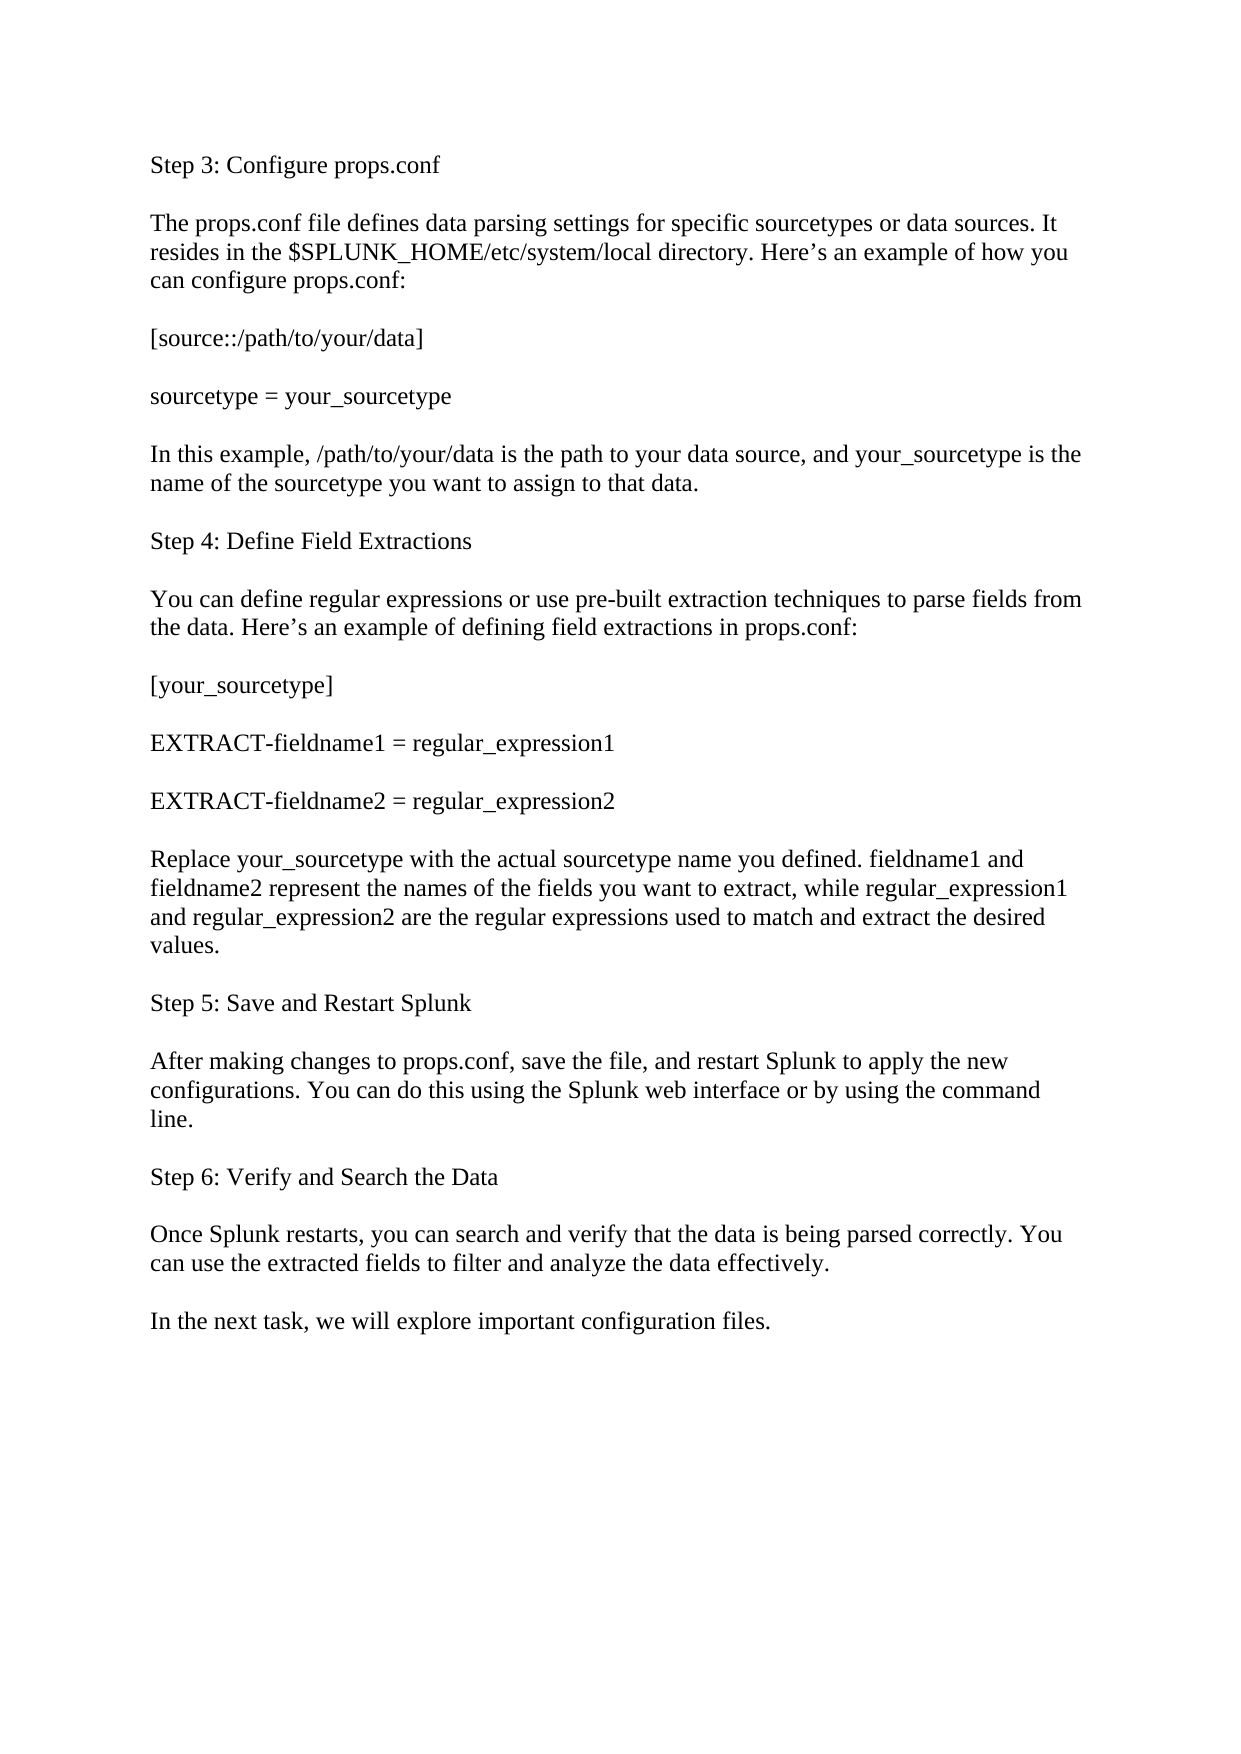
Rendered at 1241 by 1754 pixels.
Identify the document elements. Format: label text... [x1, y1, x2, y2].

text Step 4: Define Field Extractions [150, 526, 1090, 554]
text Step 5: Save and Restart Splunk [150, 988, 1090, 1017]
text [source::/path/to/your/data] [150, 323, 1090, 352]
text sourcetype = your_sourcetype [150, 381, 1090, 410]
text Step 3: Configure props.conf [150, 150, 1090, 179]
text In this example, /path/to/your/data is the path to your data source, and your_sourcetype is the name of the sourcetype you want to assign to that data. [150, 439, 1090, 497]
text EXTRACT-fieldname1 = regular_expression1 [150, 728, 1090, 757]
text Step 6: Verify and Search the Data Once Splunk restarts, you can search and verify that the data is being parsed correctly. You can use the extracted fields to filter and analyze the data effectively. [150, 1162, 1090, 1277]
text [your_sourcetype] [150, 670, 1090, 699]
text In the next task, we will explore important configuration files. [150, 1306, 1090, 1334]
text After making changes to props.conf, save the file, and restart Splunk to apply the new configurations. You can do this using the Splunk web interface or by using the command line. [150, 1046, 1090, 1132]
text The props.conf file defines data parsing settings for specific sourcetypes or data sources. It resides in the $SPLUNK_HOME/etc/system/local directory. Here’s an example of how you can configure props.conf: [150, 208, 1090, 294]
text EXTRACT-fieldname2 = regular_expression2 [150, 786, 1090, 815]
text Replace your_sourcetype with the actual sourcetype name you defined. fieldname1 and fieldname2 represent the names of the fields you want to extract, while regular_expression1 and regular_expression2 are the regular expressions used to match and extract the desired values. [150, 844, 1090, 959]
text You can define regular expressions or use pre-built extraction techniques to parse fields from the data. Here’s an example of defining field extractions in props.conf: [150, 584, 1090, 641]
